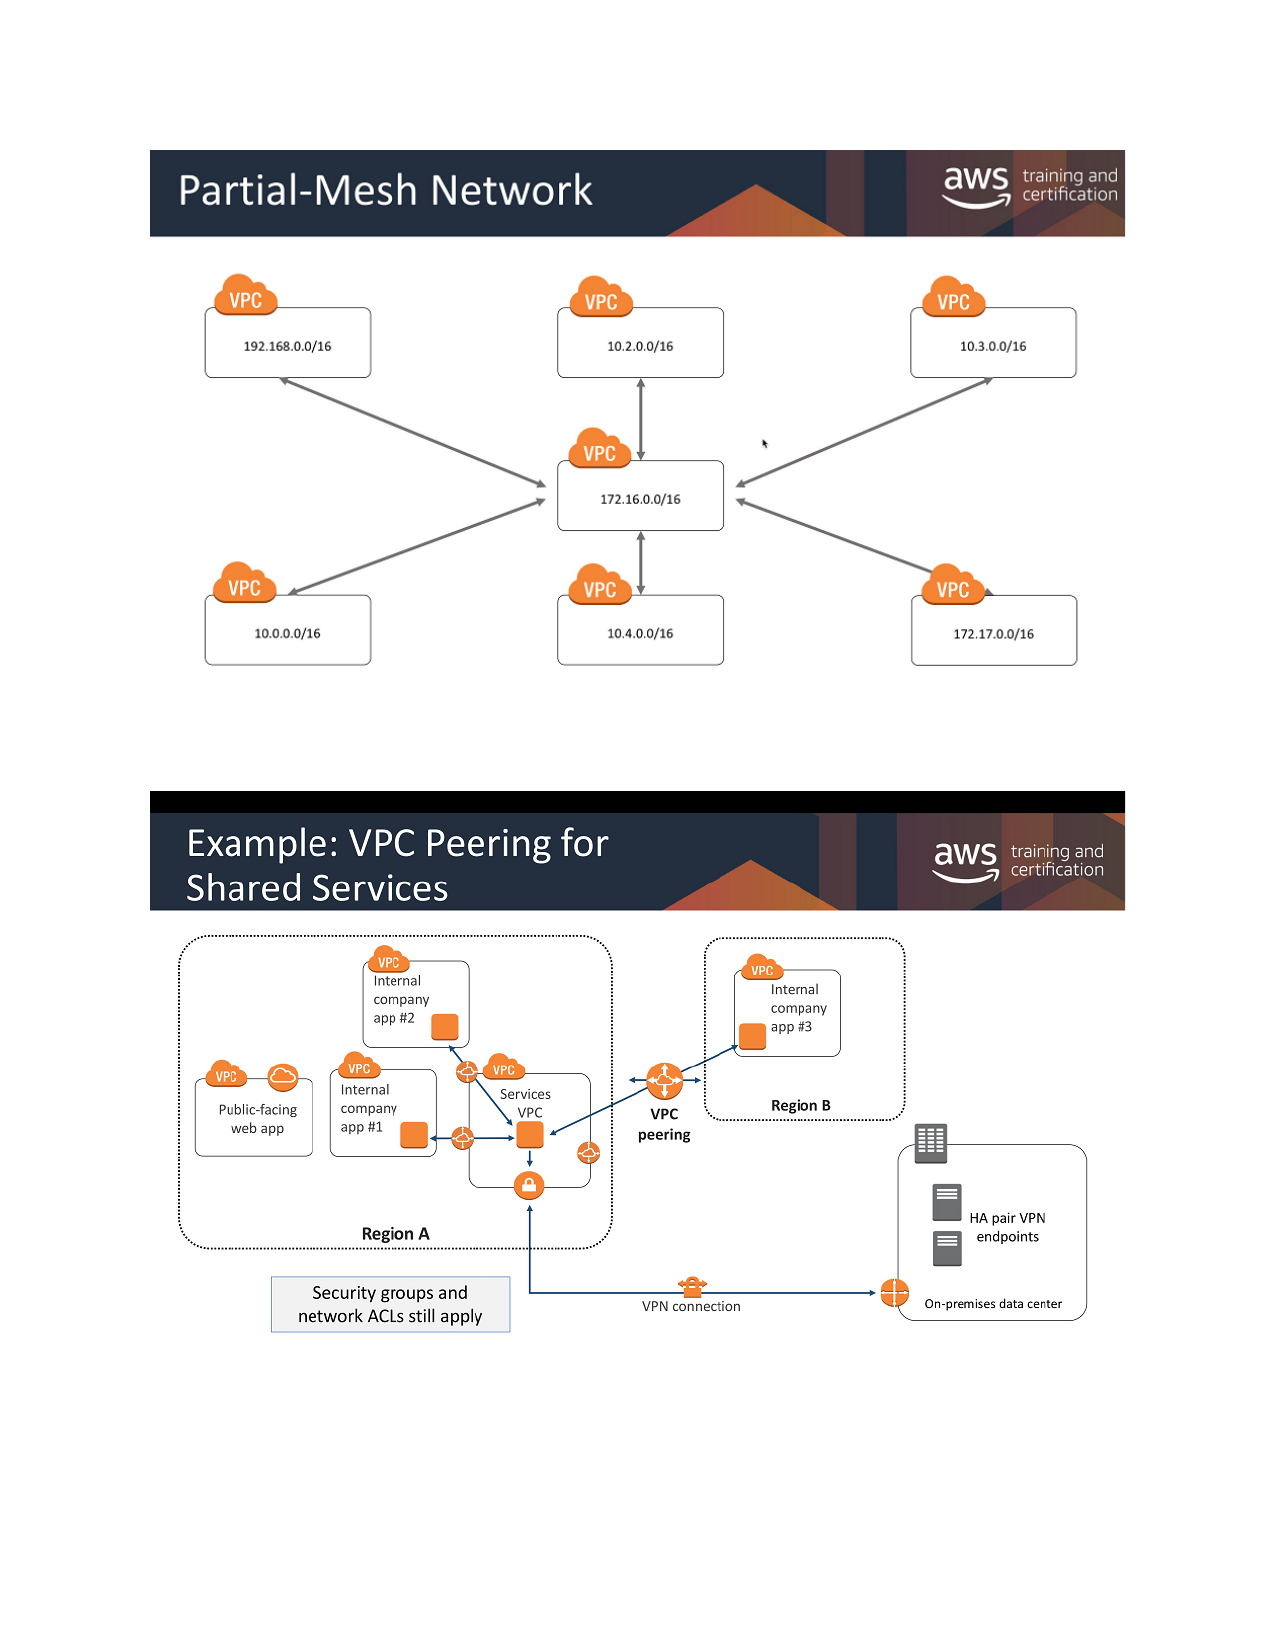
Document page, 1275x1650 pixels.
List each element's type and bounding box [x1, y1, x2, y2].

picture [150, 150, 1125, 679]
picture [150, 791, 1125, 1343]
